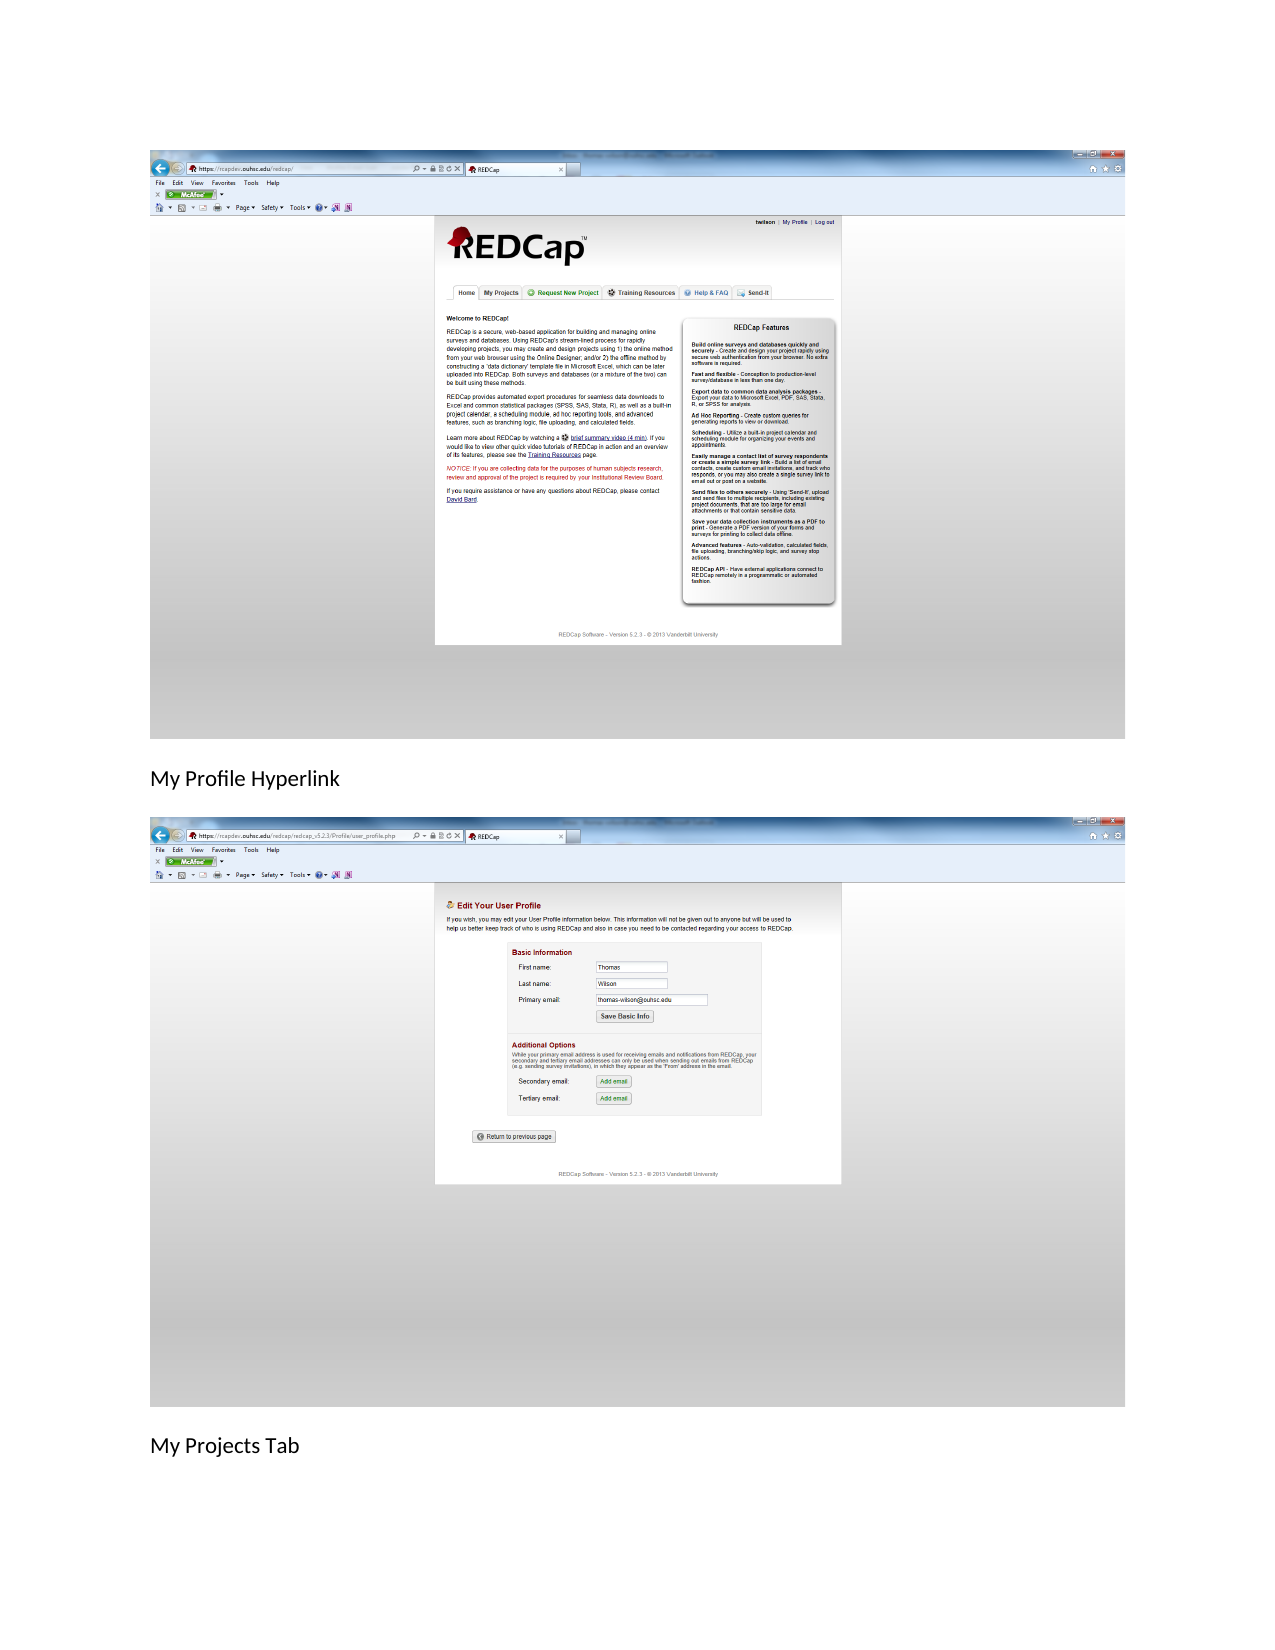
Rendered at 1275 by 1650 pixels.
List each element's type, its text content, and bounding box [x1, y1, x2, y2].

text My Profile Hyperlink [150, 764, 1125, 792]
picture [150, 817, 1125, 1407]
text My Projects Tab [150, 1431, 1125, 1459]
picture [150, 150, 1125, 739]
